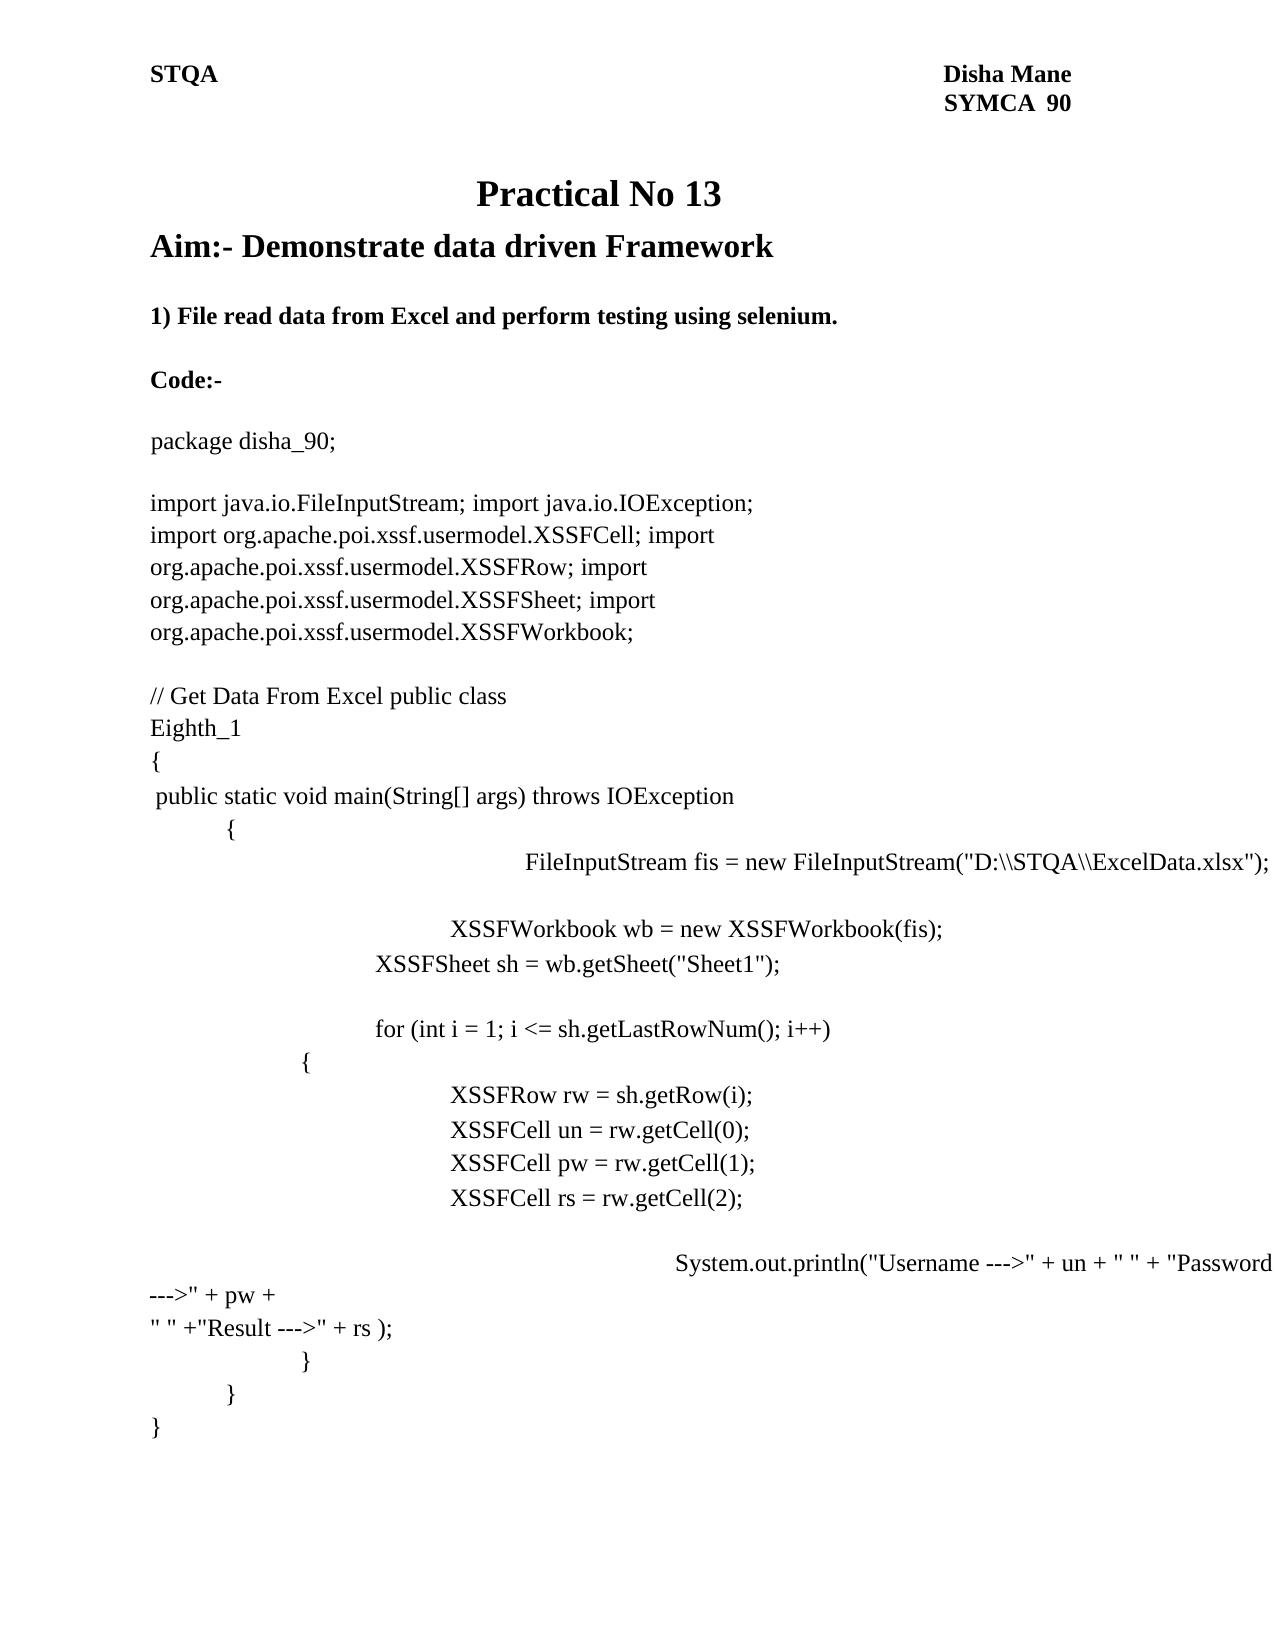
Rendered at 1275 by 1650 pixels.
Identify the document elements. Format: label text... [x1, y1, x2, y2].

text System.out.println("Username --->" + un + " " + "Password --->" + pw + [149, 1248, 1275, 1309]
text XSSFWorkbook wb = new XSSFWorkbook(fis); [149, 914, 1275, 943]
text XSSFSheet sh = wb.getSheet("Sheet1"); [149, 949, 1275, 978]
text XSSFCell un = rw.getCell(0); [149, 1115, 1275, 1144]
text // Get Data From Excel public class Eighth_1 [150, 681, 548, 742]
text XSSFRow rw = sh.getRow(i); [149, 1080, 1275, 1109]
text FileInputStream fis = new FileInputStream("D:\\STQA\\ExcelData.xlsx"); [149, 847, 1275, 875]
text { [149, 814, 1275, 843]
text " " +"Result --->" + rs ); [150, 1313, 1199, 1342]
text } [150, 1412, 1199, 1440]
text } [149, 1379, 1275, 1408]
text import java.io.FileInputStream; import java.io.IOException; import org.apache.poi.xssf.usermodel.XSSFCell; import org.apache.poi.xssf.usermodel.XSSFRow; import org.apache.poi.xssf.usermodel.XSSFSheet; import org.apache.poi.xssf.usermodel.XSSFWorkbook; [150, 488, 799, 646]
subtitle Aim:- Demonstrate data driven Framework [150, 227, 1275, 265]
text Code:- [150, 365, 1199, 393]
text { [150, 746, 1199, 775]
text } [149, 1346, 1275, 1375]
text Practical No 13 [0, 171, 1198, 214]
text public static void main(String[] args) throws IOException [149, 781, 1275, 810]
text package disha_90; [151, 426, 1197, 455]
text { [149, 1047, 1275, 1076]
text XSSFCell pw = rw.getCell(1); [149, 1148, 1275, 1177]
text for (int i = 1; i <= sh.getLastRowNum(); i++) [149, 1014, 1275, 1043]
text 1) File read data from Excel and perform testing using selenium. [150, 301, 1275, 330]
text XSSFCell rs = rw.getCell(2); [149, 1183, 1275, 1212]
